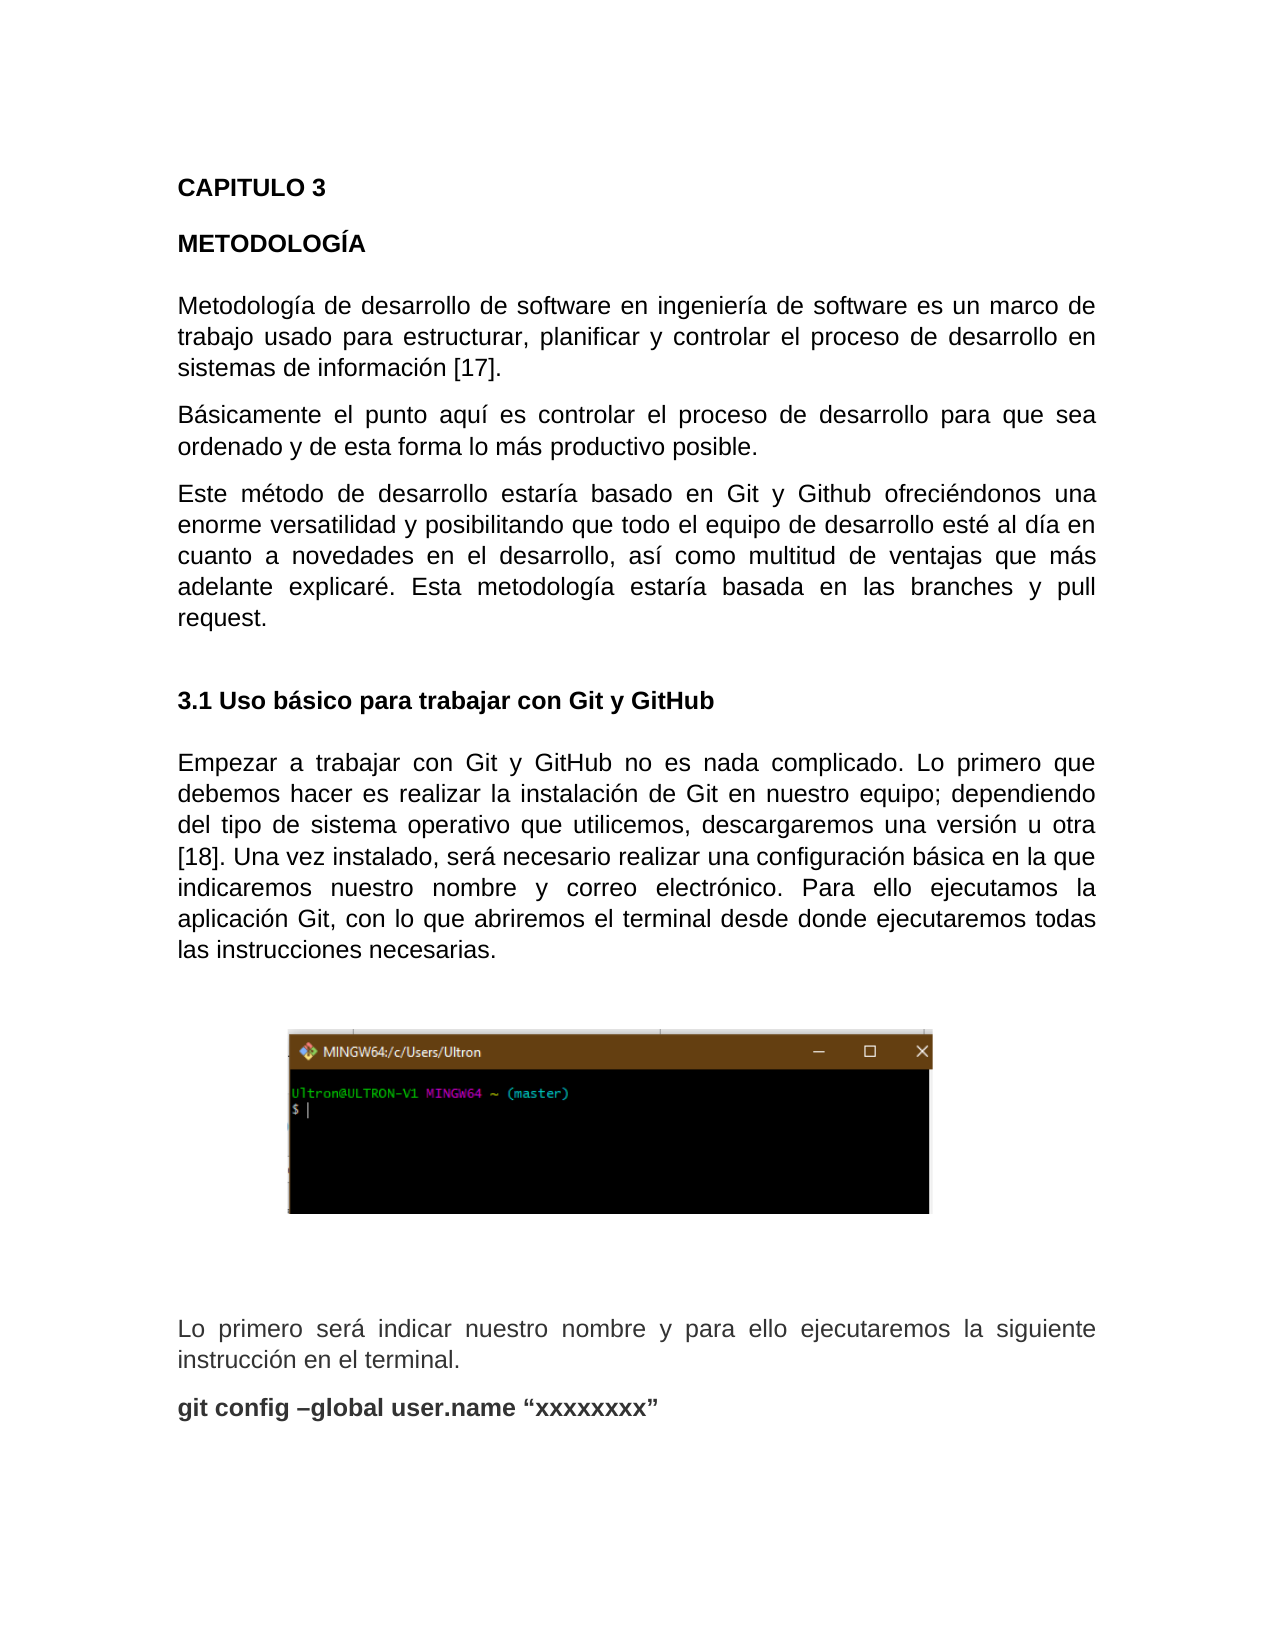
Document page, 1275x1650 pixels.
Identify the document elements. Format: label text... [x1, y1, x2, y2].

text Este método de desarrollo estaría basado en Git y Github ofreciéndonos una enorme versatilidad y posibilitando que todo el equipo de desarrollo esté al día en cuanto a novedades en el desarrollo, así como multitud de ventajas que más adelante explicaré. Esta metodología estaría basada en las branches y pull request. [177, 479, 1098, 632]
subtitle CAPITULO 3 [177, 173, 1098, 201]
picture [287, 1029, 933, 1214]
text git config –global user.name “xxxxxxxx” [177, 1392, 1098, 1421]
text Metodología de desarrollo de software en ingeniería de software es un marco de trabajo usado para estructurar, planificar y controlar el proceso de desarrollo en sistemas de información [17]. [177, 291, 1098, 382]
text Lo primero será indicar nuestro nombre y para ello ejecutaremos la siguiente instrucción en el terminal. [177, 1342, 1098, 1373]
subtitle METODOLOGÍA [177, 229, 1098, 257]
subtitle 3.1 Uso básico para trabajar con Git y GitHub [177, 686, 1098, 715]
text Básicamente el punto aquí es controlar el proceso de desarrollo para que sea ordenado y de esta forma lo más productivo posible. [177, 401, 1098, 460]
text Empezar a trabajar con Git y GitHub no es nada complicado. Lo primero que debemos hacer es realizar la instalación de Git en nuestro equipo; dependiendo del tipo de sistema operativo que utilicemos, descargaremos una versión u otra [18]. Una vez instalado, será necesario realizar una configuración básica en la que indicaremos nuestro nombre y correo electrónico. Para ello ejecutamos la aplicación Git, con lo que abriremos el terminal desde donde ejecutaremos todas las instrucciones necesarias. [177, 748, 1098, 963]
